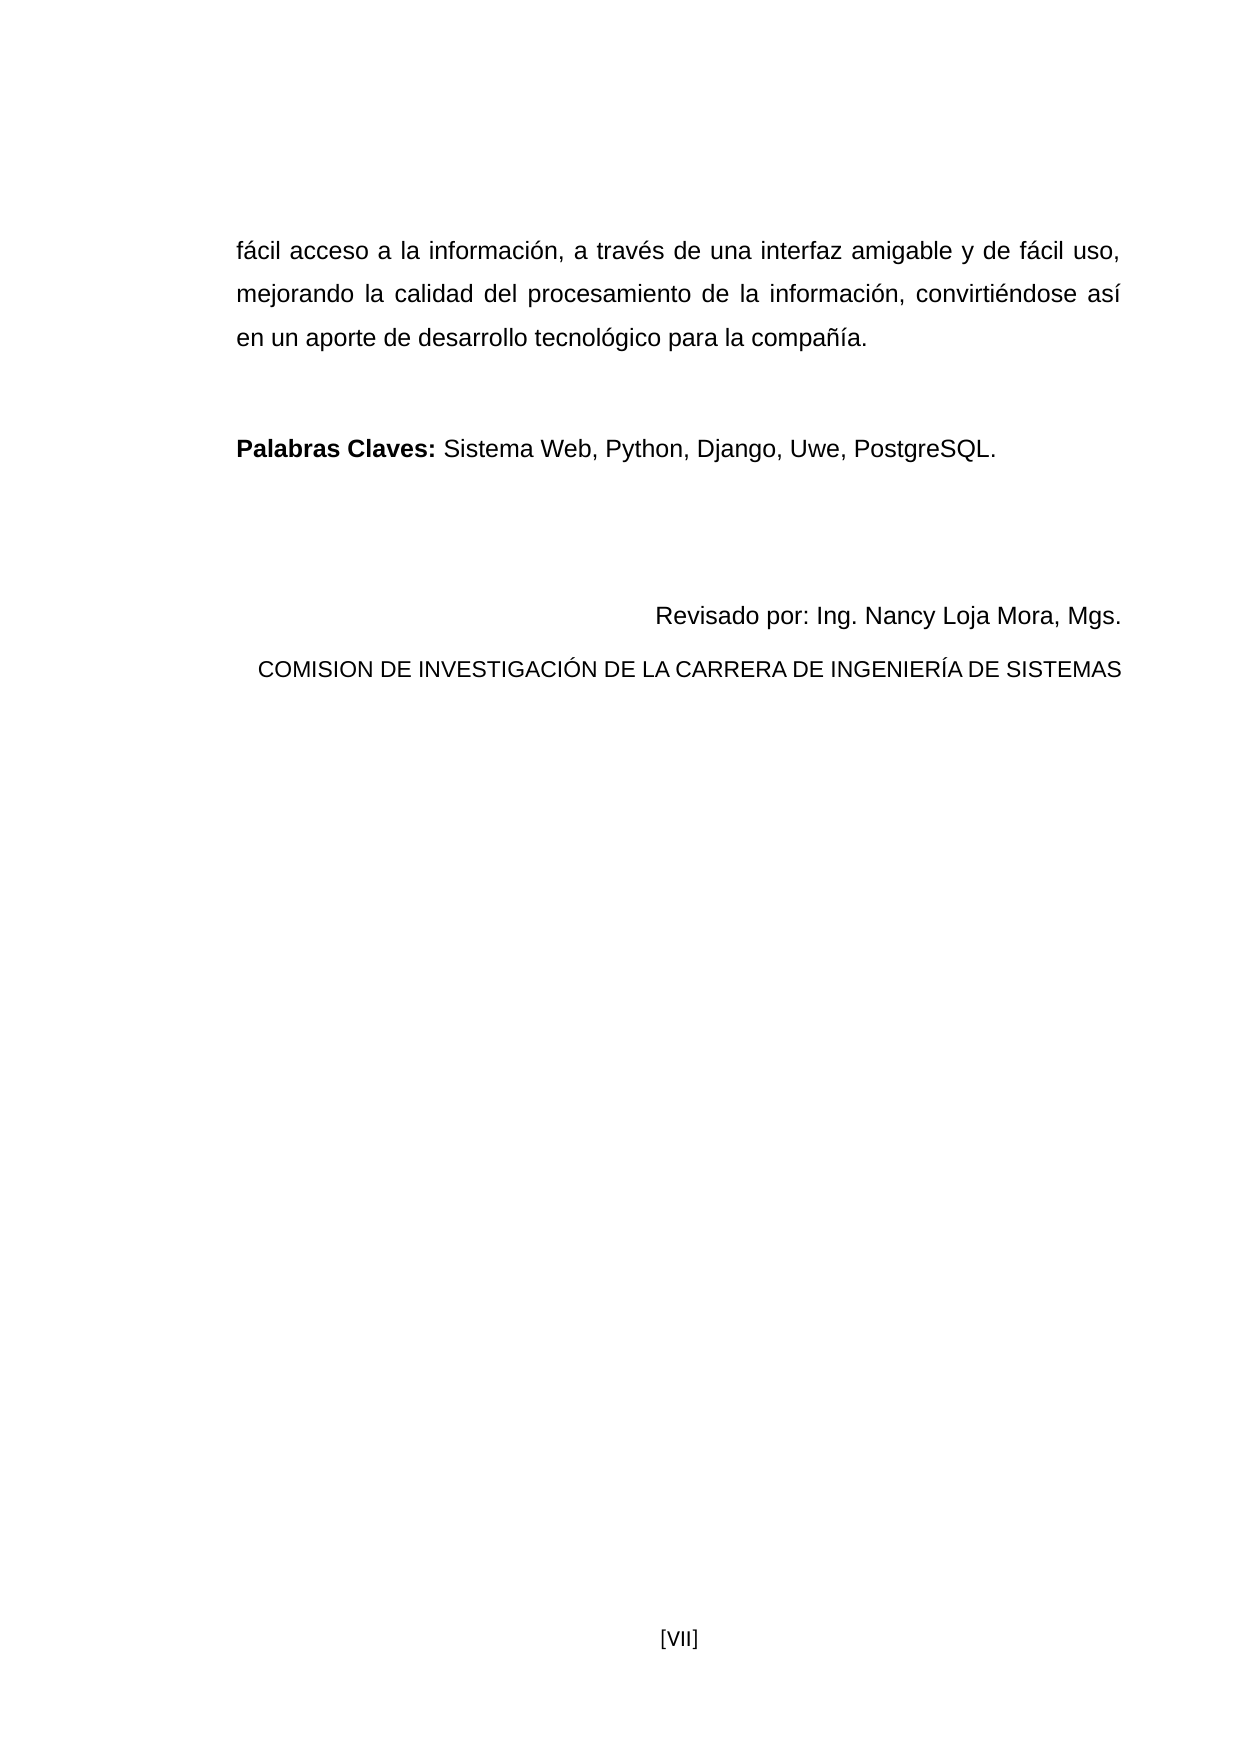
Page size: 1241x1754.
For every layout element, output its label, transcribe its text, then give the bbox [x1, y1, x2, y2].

text COMISION DE INVESTIGACIÓN DE LA CARRERA DE INGENIERÍA DE SISTEMAS [236, 656, 1122, 683]
text Palabras Claves: Sistema Web, Python, Django, Uwe, PostgreSQL. [236, 434, 1122, 462]
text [236, 236, 1122, 351]
text Revisado por: Ing. Nancy Loja Mora, Mgs. [236, 601, 1122, 629]
